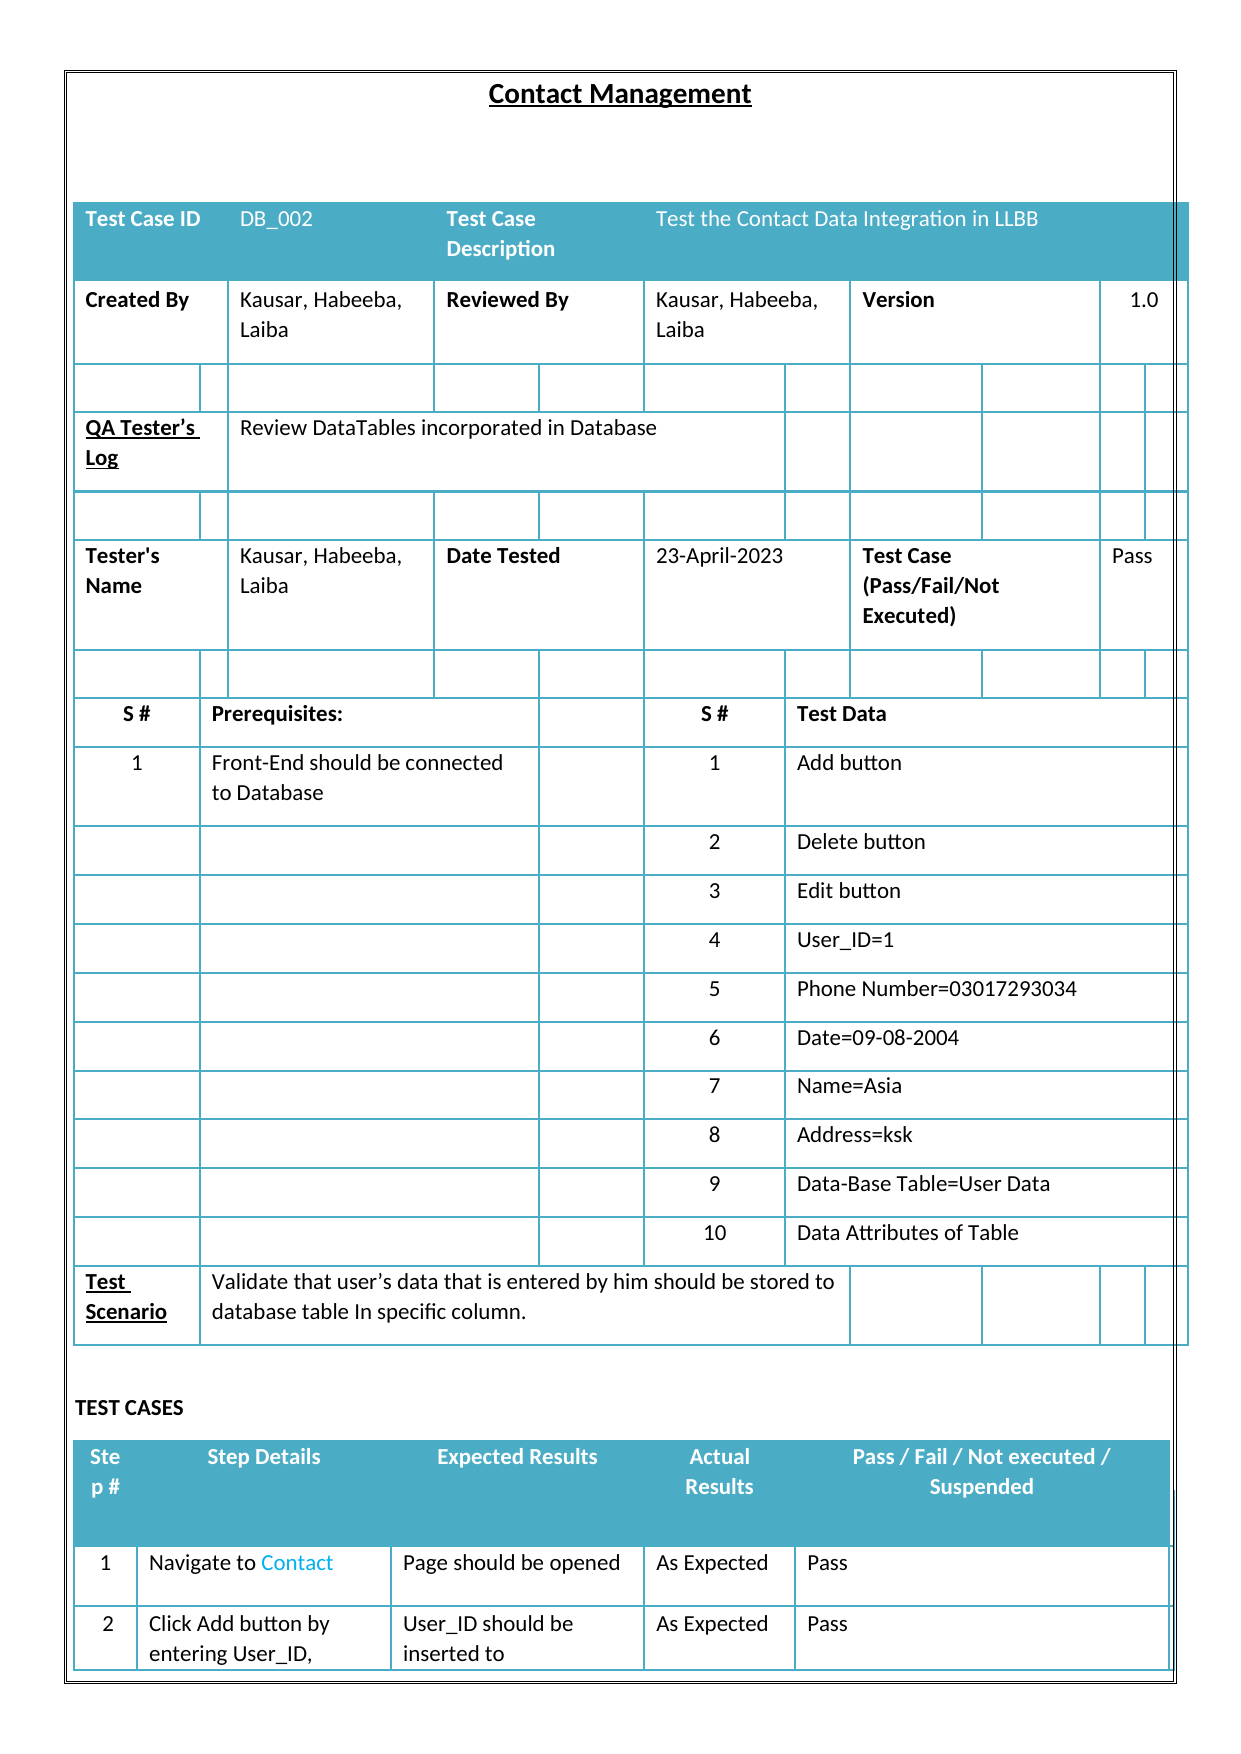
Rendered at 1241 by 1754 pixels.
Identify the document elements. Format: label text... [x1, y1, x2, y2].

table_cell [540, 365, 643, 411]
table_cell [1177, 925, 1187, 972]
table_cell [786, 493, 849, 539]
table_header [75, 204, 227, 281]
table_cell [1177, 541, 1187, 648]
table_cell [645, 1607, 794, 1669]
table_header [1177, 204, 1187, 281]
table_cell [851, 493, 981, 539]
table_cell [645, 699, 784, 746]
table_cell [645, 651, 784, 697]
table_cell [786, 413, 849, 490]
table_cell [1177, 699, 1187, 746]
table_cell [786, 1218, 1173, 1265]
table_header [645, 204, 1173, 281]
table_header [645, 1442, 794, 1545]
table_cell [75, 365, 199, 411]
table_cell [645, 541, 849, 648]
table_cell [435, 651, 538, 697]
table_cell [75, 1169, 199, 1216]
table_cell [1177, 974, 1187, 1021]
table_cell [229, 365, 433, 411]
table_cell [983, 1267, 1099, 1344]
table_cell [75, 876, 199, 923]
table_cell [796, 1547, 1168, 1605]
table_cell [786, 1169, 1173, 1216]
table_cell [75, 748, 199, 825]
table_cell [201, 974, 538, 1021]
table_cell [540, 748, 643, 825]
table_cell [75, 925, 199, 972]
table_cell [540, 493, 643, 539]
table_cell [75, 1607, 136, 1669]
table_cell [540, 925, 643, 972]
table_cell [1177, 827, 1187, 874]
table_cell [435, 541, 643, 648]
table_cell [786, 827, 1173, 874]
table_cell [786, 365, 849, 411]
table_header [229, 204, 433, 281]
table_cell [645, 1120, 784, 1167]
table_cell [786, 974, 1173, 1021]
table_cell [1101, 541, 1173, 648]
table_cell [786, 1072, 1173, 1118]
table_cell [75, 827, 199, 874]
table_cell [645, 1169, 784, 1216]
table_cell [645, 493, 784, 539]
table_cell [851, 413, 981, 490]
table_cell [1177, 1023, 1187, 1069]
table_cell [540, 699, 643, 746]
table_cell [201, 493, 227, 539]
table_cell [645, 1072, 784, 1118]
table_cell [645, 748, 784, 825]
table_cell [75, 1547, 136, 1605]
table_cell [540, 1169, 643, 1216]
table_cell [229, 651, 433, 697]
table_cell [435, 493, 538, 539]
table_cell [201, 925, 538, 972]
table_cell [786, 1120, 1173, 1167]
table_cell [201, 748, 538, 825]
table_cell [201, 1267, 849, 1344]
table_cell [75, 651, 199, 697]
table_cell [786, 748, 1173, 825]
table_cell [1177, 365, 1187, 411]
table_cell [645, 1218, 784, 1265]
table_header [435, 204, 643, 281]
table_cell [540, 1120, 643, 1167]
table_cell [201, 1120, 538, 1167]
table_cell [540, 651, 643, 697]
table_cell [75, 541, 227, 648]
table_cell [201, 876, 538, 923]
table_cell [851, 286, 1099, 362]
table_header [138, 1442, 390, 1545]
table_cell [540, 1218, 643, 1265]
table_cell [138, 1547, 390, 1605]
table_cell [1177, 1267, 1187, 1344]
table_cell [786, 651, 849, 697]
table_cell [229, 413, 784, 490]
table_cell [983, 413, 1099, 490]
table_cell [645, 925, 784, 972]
text TEST CASES [75, 1393, 1165, 1421]
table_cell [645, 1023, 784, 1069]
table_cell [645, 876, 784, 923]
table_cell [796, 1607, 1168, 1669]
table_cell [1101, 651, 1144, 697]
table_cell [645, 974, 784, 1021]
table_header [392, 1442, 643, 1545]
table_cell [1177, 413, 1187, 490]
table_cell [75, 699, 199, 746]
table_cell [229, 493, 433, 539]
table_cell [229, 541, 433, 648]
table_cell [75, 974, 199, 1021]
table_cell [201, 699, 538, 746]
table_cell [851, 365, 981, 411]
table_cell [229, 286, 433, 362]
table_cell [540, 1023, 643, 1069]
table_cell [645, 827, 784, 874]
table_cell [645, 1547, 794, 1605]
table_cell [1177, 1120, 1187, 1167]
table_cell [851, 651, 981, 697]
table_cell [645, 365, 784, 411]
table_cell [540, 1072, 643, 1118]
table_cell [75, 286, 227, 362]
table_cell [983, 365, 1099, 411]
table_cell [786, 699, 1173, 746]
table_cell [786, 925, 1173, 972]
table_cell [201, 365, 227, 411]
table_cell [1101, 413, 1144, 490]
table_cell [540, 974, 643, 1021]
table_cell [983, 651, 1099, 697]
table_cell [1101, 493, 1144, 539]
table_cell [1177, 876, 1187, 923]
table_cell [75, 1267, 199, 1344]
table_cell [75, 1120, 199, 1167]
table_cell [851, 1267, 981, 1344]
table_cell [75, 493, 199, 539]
text Contact Management [75, 75, 1165, 111]
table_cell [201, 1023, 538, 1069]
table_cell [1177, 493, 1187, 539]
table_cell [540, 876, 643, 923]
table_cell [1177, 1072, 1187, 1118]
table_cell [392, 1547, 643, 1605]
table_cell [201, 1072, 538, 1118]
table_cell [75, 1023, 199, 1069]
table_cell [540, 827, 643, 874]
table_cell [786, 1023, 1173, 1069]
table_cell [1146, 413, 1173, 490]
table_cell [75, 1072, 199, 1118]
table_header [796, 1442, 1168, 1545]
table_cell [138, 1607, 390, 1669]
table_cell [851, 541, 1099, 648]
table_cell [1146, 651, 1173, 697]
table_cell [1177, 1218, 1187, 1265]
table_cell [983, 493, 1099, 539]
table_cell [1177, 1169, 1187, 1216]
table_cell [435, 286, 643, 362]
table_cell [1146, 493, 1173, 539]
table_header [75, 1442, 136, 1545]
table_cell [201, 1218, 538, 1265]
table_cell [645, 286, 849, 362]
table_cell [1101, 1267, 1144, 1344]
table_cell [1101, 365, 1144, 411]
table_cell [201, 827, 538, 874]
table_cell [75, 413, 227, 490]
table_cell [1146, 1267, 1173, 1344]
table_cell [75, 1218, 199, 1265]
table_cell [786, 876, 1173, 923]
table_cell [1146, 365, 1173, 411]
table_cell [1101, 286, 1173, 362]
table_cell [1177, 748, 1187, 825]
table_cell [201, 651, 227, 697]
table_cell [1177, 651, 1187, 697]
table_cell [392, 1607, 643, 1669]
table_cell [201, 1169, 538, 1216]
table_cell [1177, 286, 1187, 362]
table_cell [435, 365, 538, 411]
